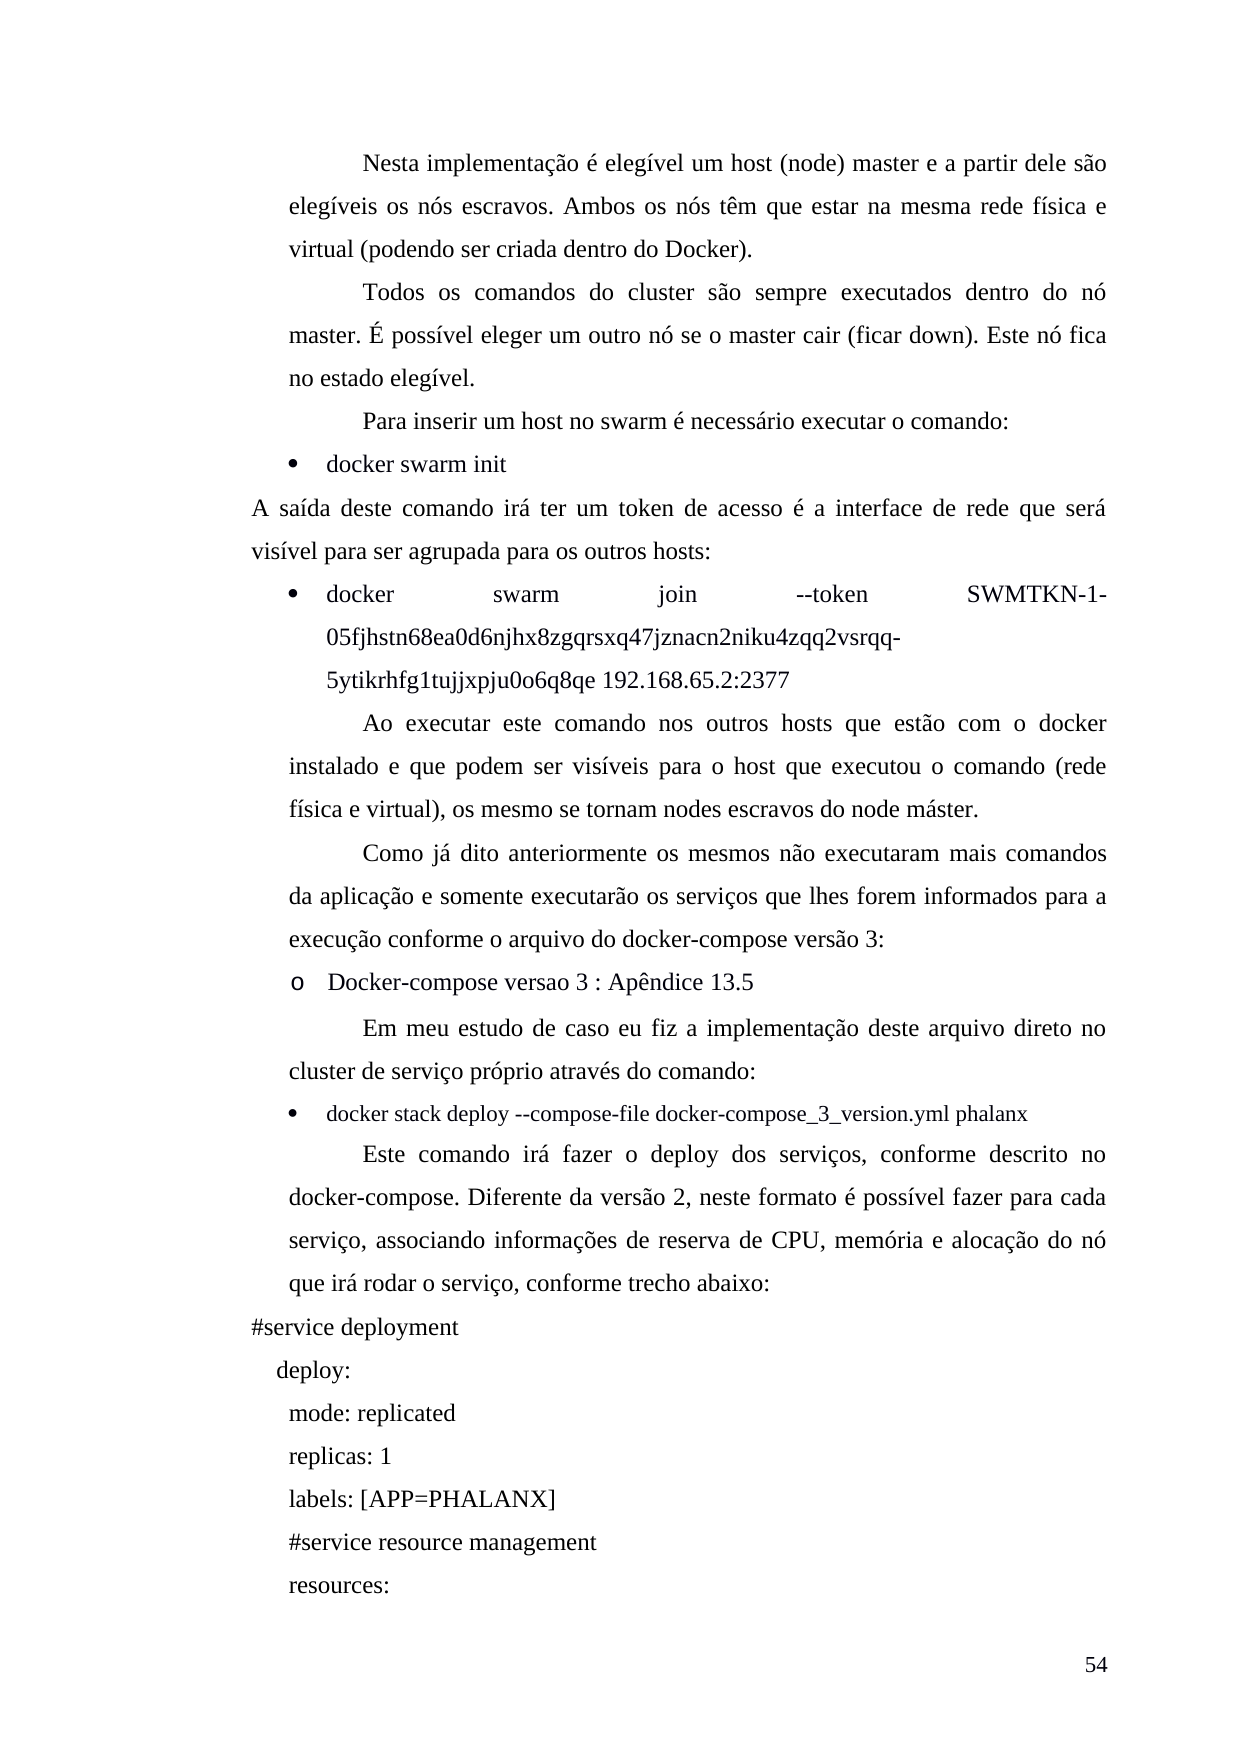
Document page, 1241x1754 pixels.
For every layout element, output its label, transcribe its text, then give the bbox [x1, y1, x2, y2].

text labels: [APP=PHALANX] [251, 1484, 1107, 1513]
text Para inserir um host no swarm é necessário executar o comando: [288, 406, 1107, 435]
text mode: replicated [251, 1398, 1107, 1427]
text deploy: [251, 1355, 1107, 1383]
text A saída deste comando irá ter um token de acesso é a interface de rede que será visível para ser agrupada para os outros hosts: [251, 493, 1107, 564]
text Nesta implementação é elegível um host (node) master e a partir dele são elegíveis os nós escravos. Ambos os nós têm que estar na mesma rede física e virtual (podendo ser criada dentro do Docker). [288, 148, 1107, 263]
text replicas: 1 [251, 1441, 1107, 1470]
list docker swarm init [288, 449, 1107, 478]
text Todos os comandos do cluster são sempre executados dentro do nó master. É possível eleger um outro nó se o master cair (ficar down). Este nó fica no estado elegível. [288, 277, 1107, 392]
list docker stack deploy --compose-file docker-compose_3_version.yml phalanx [288, 1099, 1107, 1126]
text Como já dito anteriormente os mesmos não executaram mais comandos da aplicação e somente executarão os serviços que lhes forem informados para a execução conforme o arquivo do docker-compose versão 3: [288, 838, 1107, 953]
text Em meu estudo de caso eu fiz a implementação deste arquivo direto no cluster de serviço próprio através do comando: [288, 1013, 1107, 1085]
text Este comando irá fazer o deploy dos serviços, conforme descrito no docker-compose. Diferente da versão 2, neste formato é possível fazer para cada serviço, associando informações de reserva de CPU, memória e alocação do nó que irá rodar o serviço, conforme trecho abaixo: [288, 1139, 1107, 1297]
text Ao executar este comando nos outros hosts que estão com o docker instalado e que podem ser visíveis para o host que executou o comando (rede física e virtual), os mesmo se tornam nodes escravos do node máster. [288, 708, 1107, 823]
list docker swarm join --token SWMTKN-1-05fjhstn68ea0d6njhx8zgqrsxq47jznacn2niku4zqq2vsrqq-5ytikrhfg1tujjxpju0o6q8qe 192.168.65.2:2377 [288, 579, 1107, 694]
text resources: [251, 1570, 1107, 1599]
text #service resource management [251, 1527, 1107, 1556]
text #service deployment [251, 1312, 1107, 1340]
list Docker-compose versao 3 : Apêndice 13.5 [290, 967, 1107, 998]
